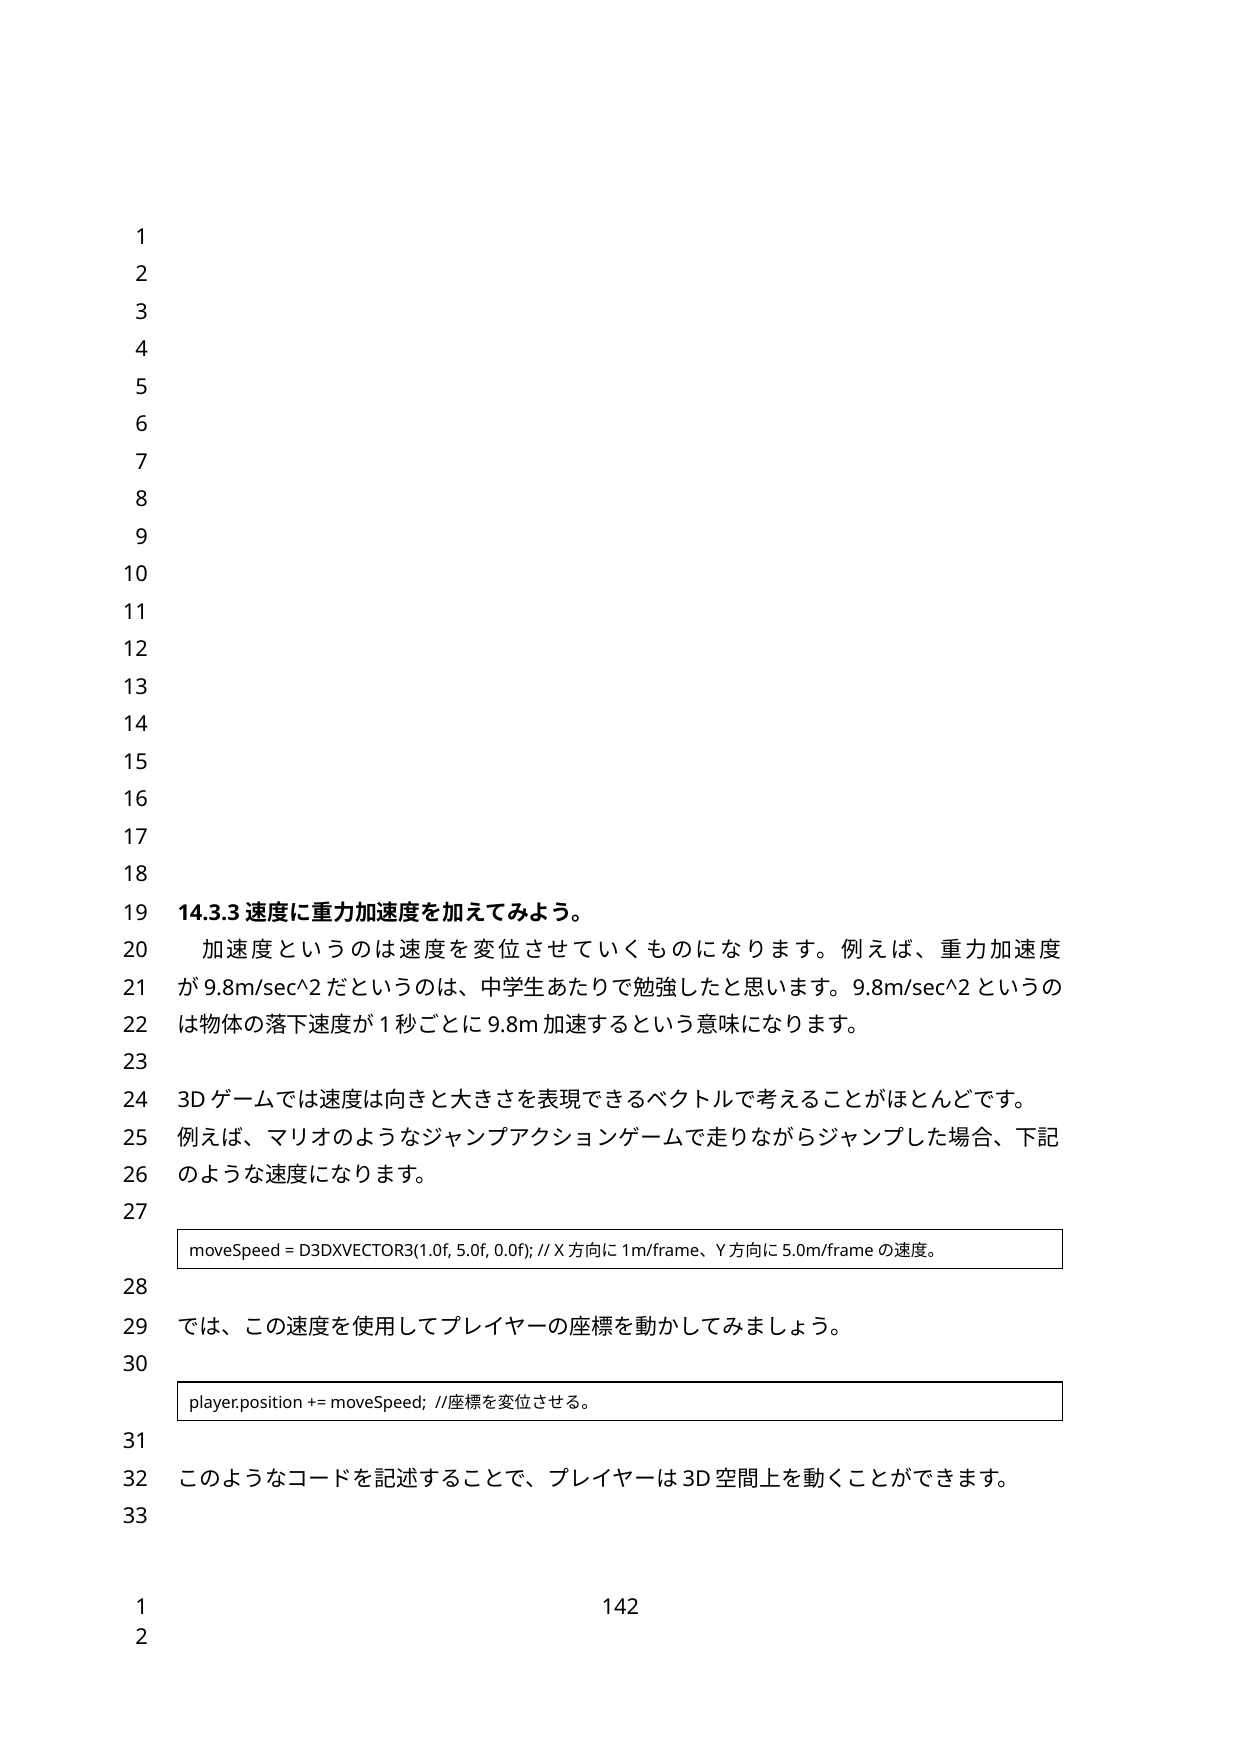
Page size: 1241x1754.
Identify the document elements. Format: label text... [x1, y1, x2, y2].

text 例えば、マリオのようなジャンプアクションゲームで走りながらジャンプした場合、下記のような速度になります。 [177, 1117, 1063, 1192]
table_header player.position += moveSpeed; //座標を変位させる。 [178, 1383, 1062, 1420]
text このようなコードを記述することで、プレイヤーは3D空間上を動くことができます。 [177, 1458, 1063, 1496]
text では、この速度を使用してプレイヤーの座標を動かしてみましょう。 [177, 1306, 1063, 1344]
table_header moveSpeed = D3DXVECTOR3(1.0f, 5.0f, 0.0f); // X方向に1m/frame、Y方向に5.0m/frameの速度。 [178, 1230, 1062, 1268]
text 加速度というのは速度を変位させていくものになります。例えば、重力加速度が9.8m/sec^2だというのは、中学生あたりで勉強したと思います。9.8m/sec^2というのは物体の落下速度が1秒ごとに9.8m加速するという意味になります。 [177, 929, 1063, 1042]
text 14.3.3 速度に重力加速度を加えてみよう。 [177, 892, 1063, 929]
text 3Dゲームでは速度は向きと大きさを表現できるベクトルで考えることがほとんどです。 [177, 1079, 1063, 1117]
